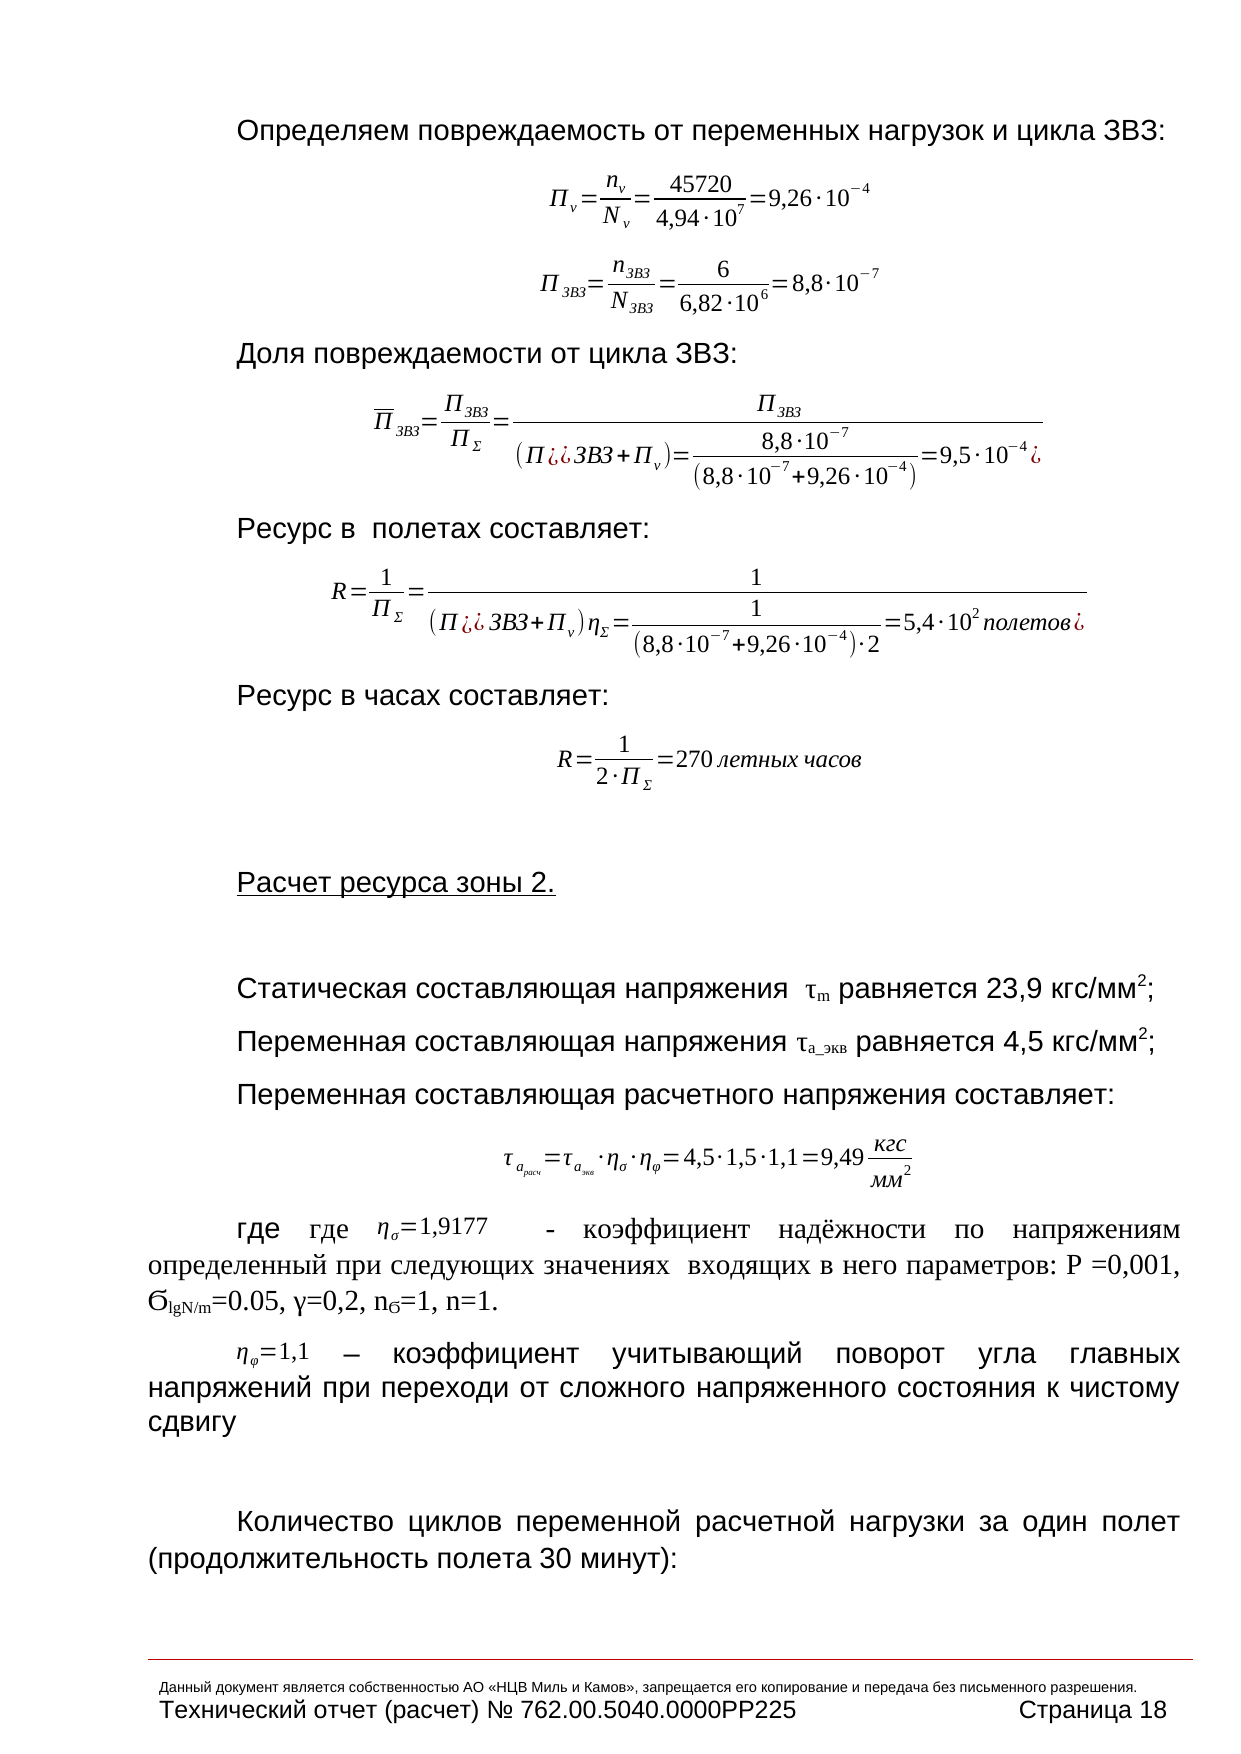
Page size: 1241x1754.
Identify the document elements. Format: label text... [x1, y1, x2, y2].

text Ресурс в полетах составляет: [148, 511, 1181, 544]
text Расчет ресурса зоны 2. [148, 865, 1181, 899]
text Переменная составляющая напряжения τa_экв равняется 4,5 кгс/мм2; [148, 1024, 1181, 1058]
text Определяем повреждаемость от переменных нагрузок и цикла ЗВЗ: [148, 113, 1181, 146]
text Доля повреждаемости от цикла ЗВЗ: [148, 336, 1181, 370]
text Ресурс в часах составляет: [148, 678, 1181, 712]
text Количество циклов переменной расчетной нагрузки за один полет (продолжительность полета 30 минут): [148, 1504, 1181, 1574]
text – коэффициент учитывающий поворот угла главных напряжений при переходи от сложного напряженного состояния к чистому сдвигу [148, 1336, 1181, 1438]
text Статическая составляющая напряжения τm равняется 23,9 кгс/мм2; [148, 971, 1181, 1005]
text Переменная составляющая расчетного напряжения составляет: [148, 1077, 1181, 1110]
text где где - коэффициент надёжности по напряжениям определенный при следующих значениях входящих в него параметров: Р =0,001, ϬlgN/m=0.05, γ=0,2, nϬ=1, n=1. [148, 1211, 1181, 1317]
